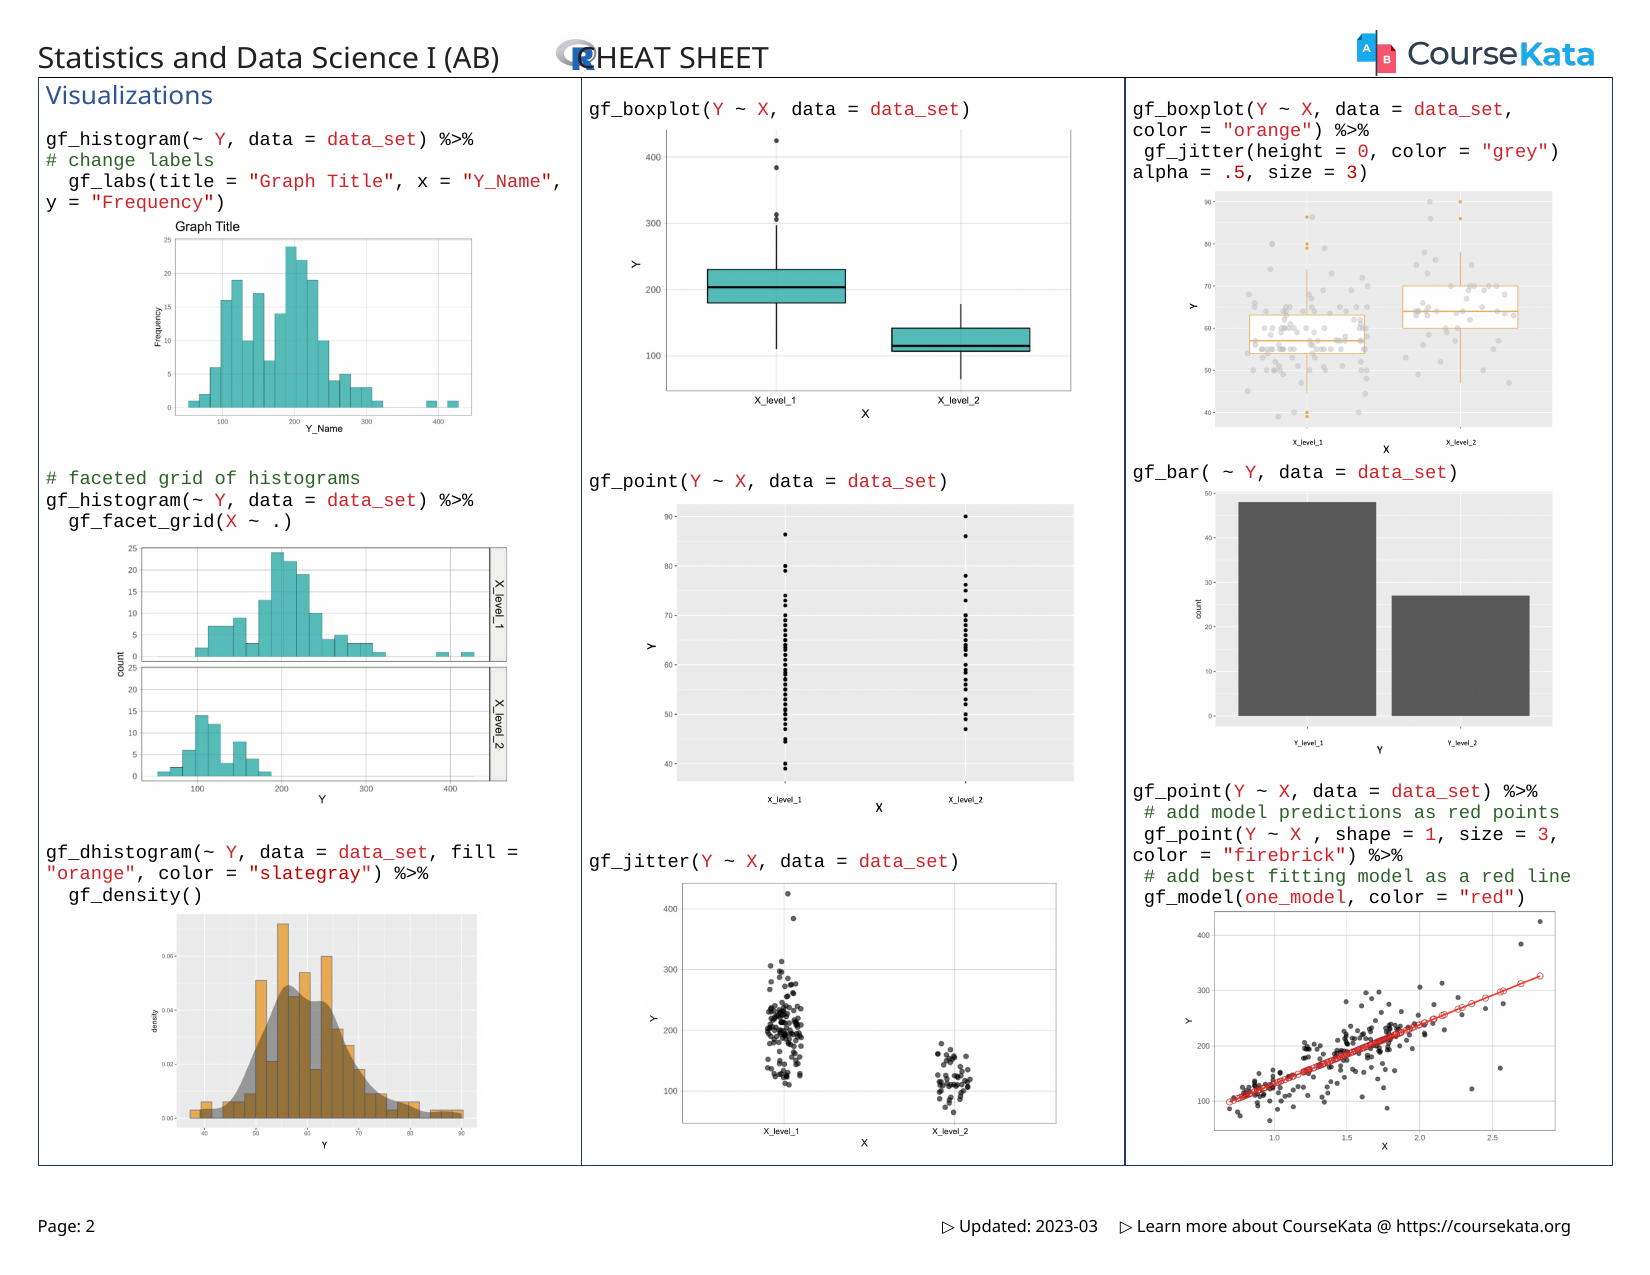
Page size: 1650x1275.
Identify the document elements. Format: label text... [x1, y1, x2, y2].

picture [141, 906, 486, 1156]
picture [630, 493, 1084, 831]
picture [1185, 184, 1559, 464]
picture [148, 214, 478, 441]
table_cell gf_boxplot(Y ~ X, data = data_set, color = "orange") %>% gf_jitter(height = 0, color = "grey") alpha = .5, size = 3) gf_bar( ~ Y, data = data_set) gf_point(Y ~ X, data = data_set) %>% # add model predictions as red points gf_point(Y ~ X , shape = 1, size = 3, color = "firebrick") %>% # add best fitting model as a red line gf_model(one_model, color = "red") [1126, 78, 1612, 1165]
picture [1357, 28, 1595, 77]
table_cell Visualizations gf_histogram(~ Y, data = data_set) %>% # change labels gf_labs(title = "Graph Title", x = "Y_Name", y = "Frequency") # faceted grid of histograms gf_histogram(~ Y, data = data_set) %>% gf_facet_grid(X ~ .) gf_dhistogram(~ Y, data = data_set, fill = "orange", color = "slategray") %>% gf_density() [39, 78, 581, 1165]
picture [641, 872, 1072, 1163]
table_cell gf_boxplot(Y ~ X, data = data_set) gf_point(Y ~ X, data = data_set) gf_jitter(Y ~ X, data = data_set) [582, 78, 1124, 1165]
picture [612, 120, 1101, 430]
picture [106, 532, 520, 814]
picture [549, 34, 603, 75]
picture [1185, 484, 1559, 761]
picture [1177, 909, 1567, 1165]
